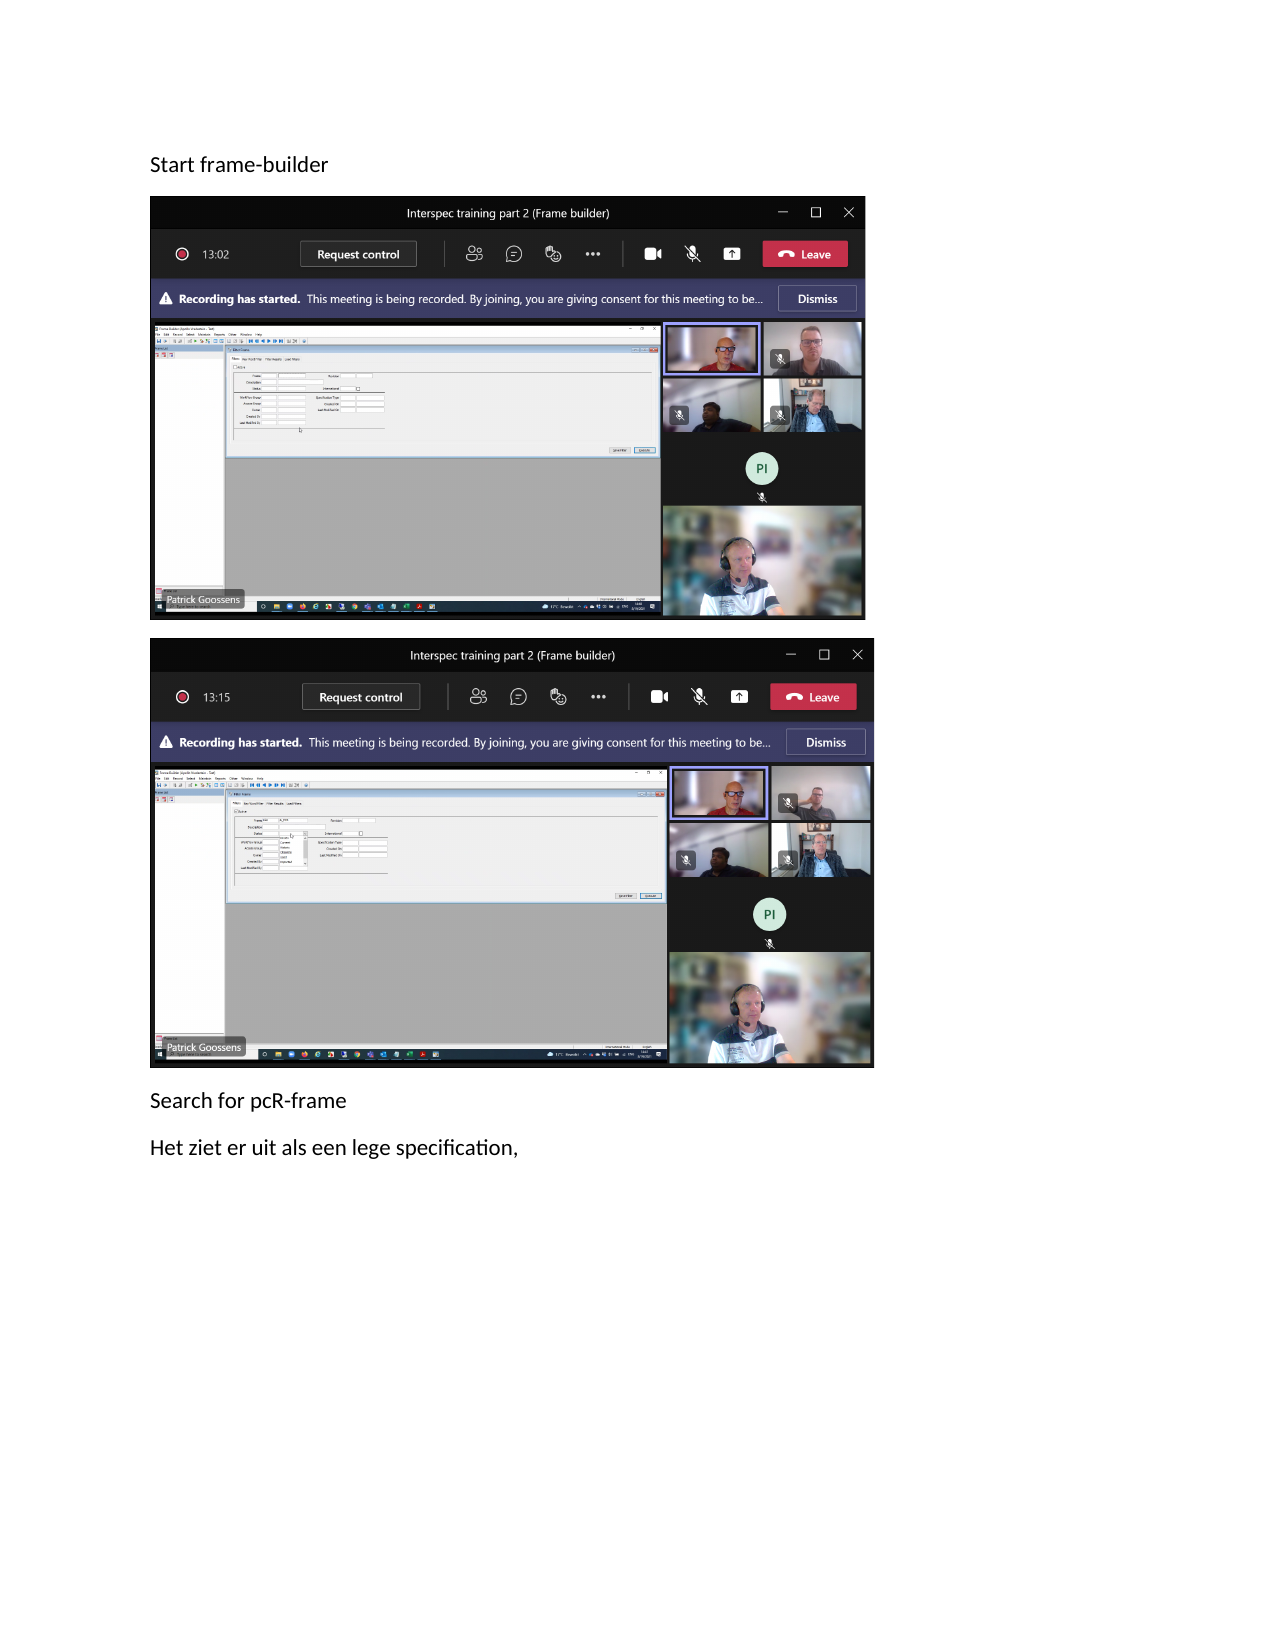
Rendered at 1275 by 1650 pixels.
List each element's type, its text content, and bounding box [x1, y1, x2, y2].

text Het ziet er uit als een lege specification, [150, 1133, 1125, 1161]
text Search for pcR-frame [150, 1086, 1125, 1114]
picture [150, 196, 866, 620]
text Start frame-builder [150, 150, 1125, 178]
picture [150, 638, 875, 1068]
